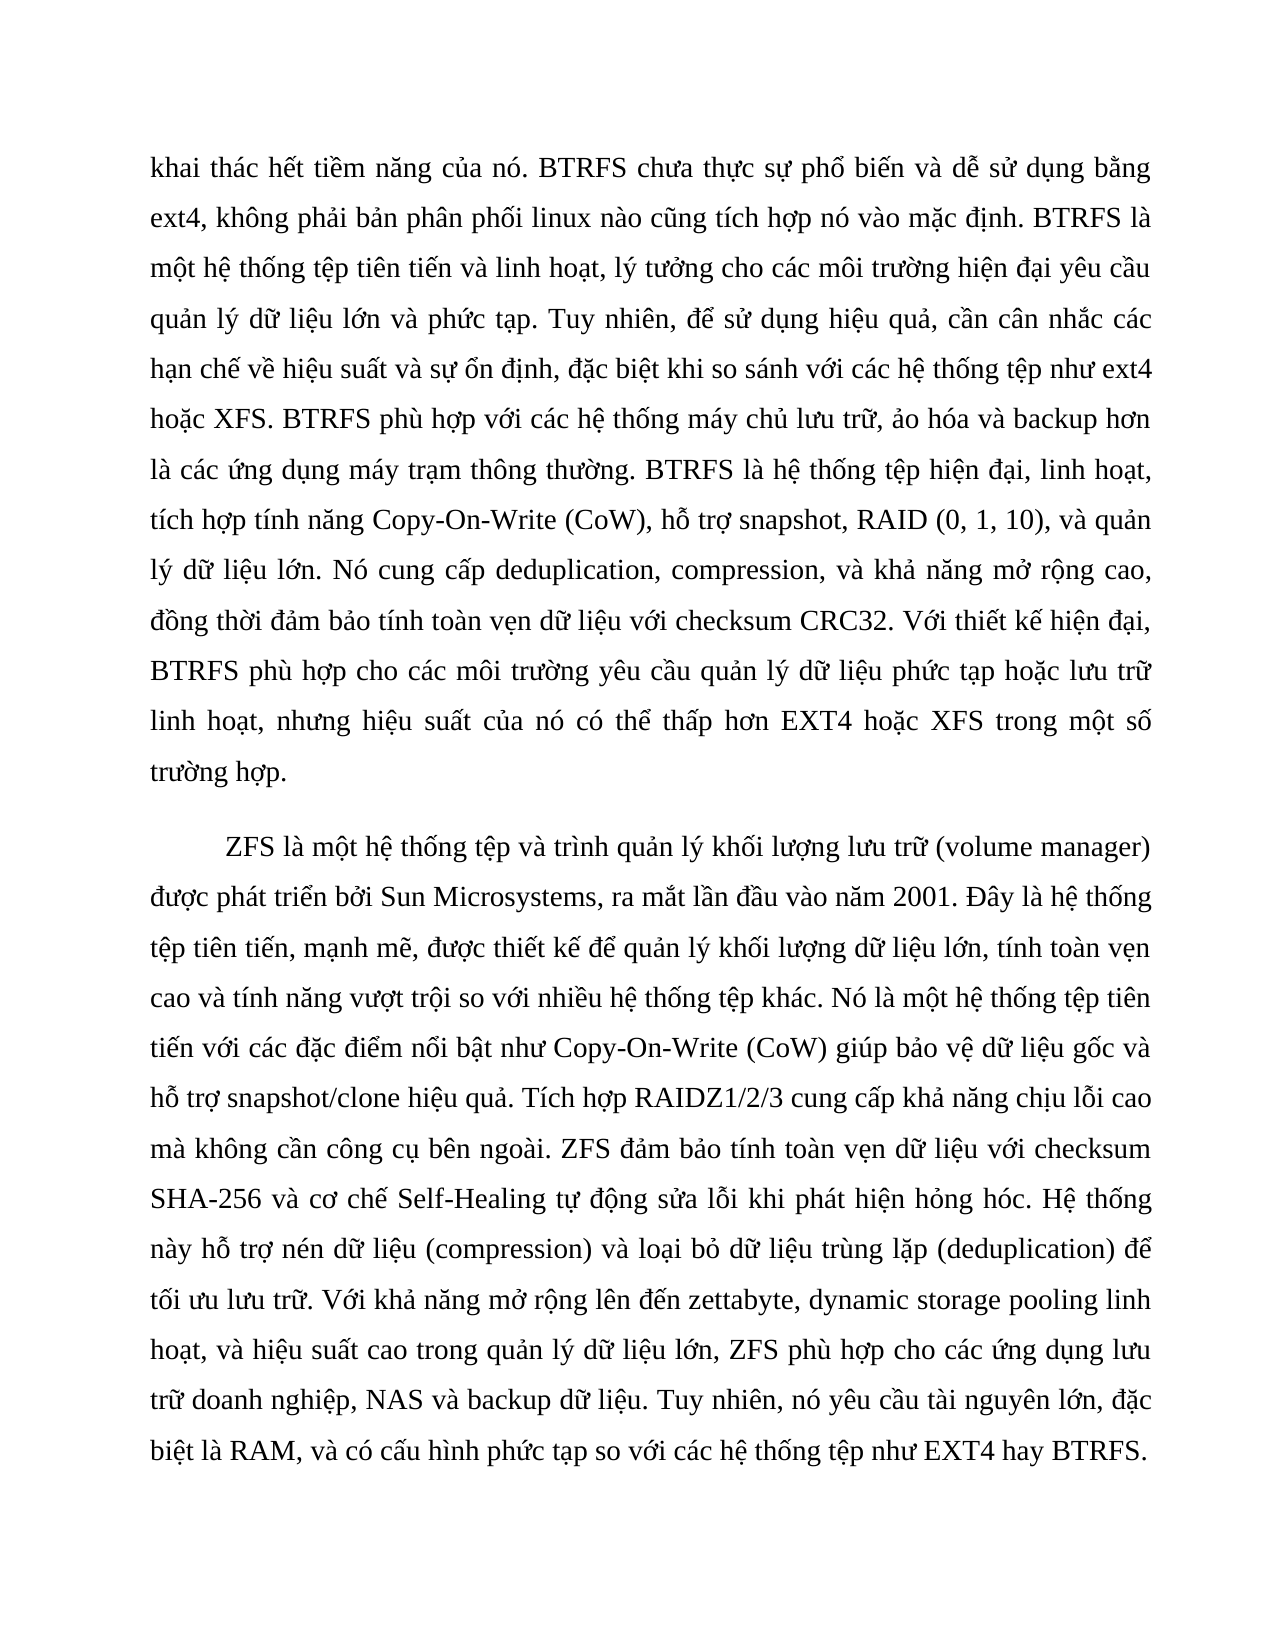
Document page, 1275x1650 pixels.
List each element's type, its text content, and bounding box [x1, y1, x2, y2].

text ZFS là một hệ thống tệp và trình quản lý khối lượng lưu trữ (volume manager) được phát triển bởi Sun Microsystems, ra mắt lần đầu vào năm 2001. Đây là hệ thống tệp tiên tiến, mạnh mẽ, được thiết kế để quản lý khối lượng dữ liệu lớn, tính toàn vẹn cao và tính năng vượt trội so với nhiều hệ thống tệp khác. Nó là một hệ thống tệp tiên tiến với các đặc điểm nổi bật như Copy-On-Write (CoW) giúp bảo vệ dữ liệu gốc và hỗ trợ snapshot/clone hiệu quả. Tích hợp RAIDZ1/2/3 cung cấp khả năng chịu lỗi cao mà không cần công cụ bên ngoài. ZFS đảm bảo tính toàn vẹn dữ liệu với checksum SHA-256 và cơ chế Self-Healing tự động sửa lỗi khi phát hiện hỏng hóc. Hệ thống này hỗ trợ nén dữ liệu (compression) và loại bỏ dữ liệu trùng lặp (deduplication) để tối ưu lưu trữ. Với khả năng mở rộng lên đến zettabyte, dynamic storage pooling linh hoạt, và hiệu suất cao trong quản lý dữ liệu lớn, ZFS phù hợp cho các ứng dụng lưu trữ doanh nghiệp, NAS và backup dữ liệu. Tuy nhiên, nó yêu cầu tài nguyên lớn, đặc biệt là RAM, và có cấu hình phức tạp so với các hệ thống tệp như EXT4 hay BTRFS. [150, 829, 1153, 1466]
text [150, 150, 1153, 787]
